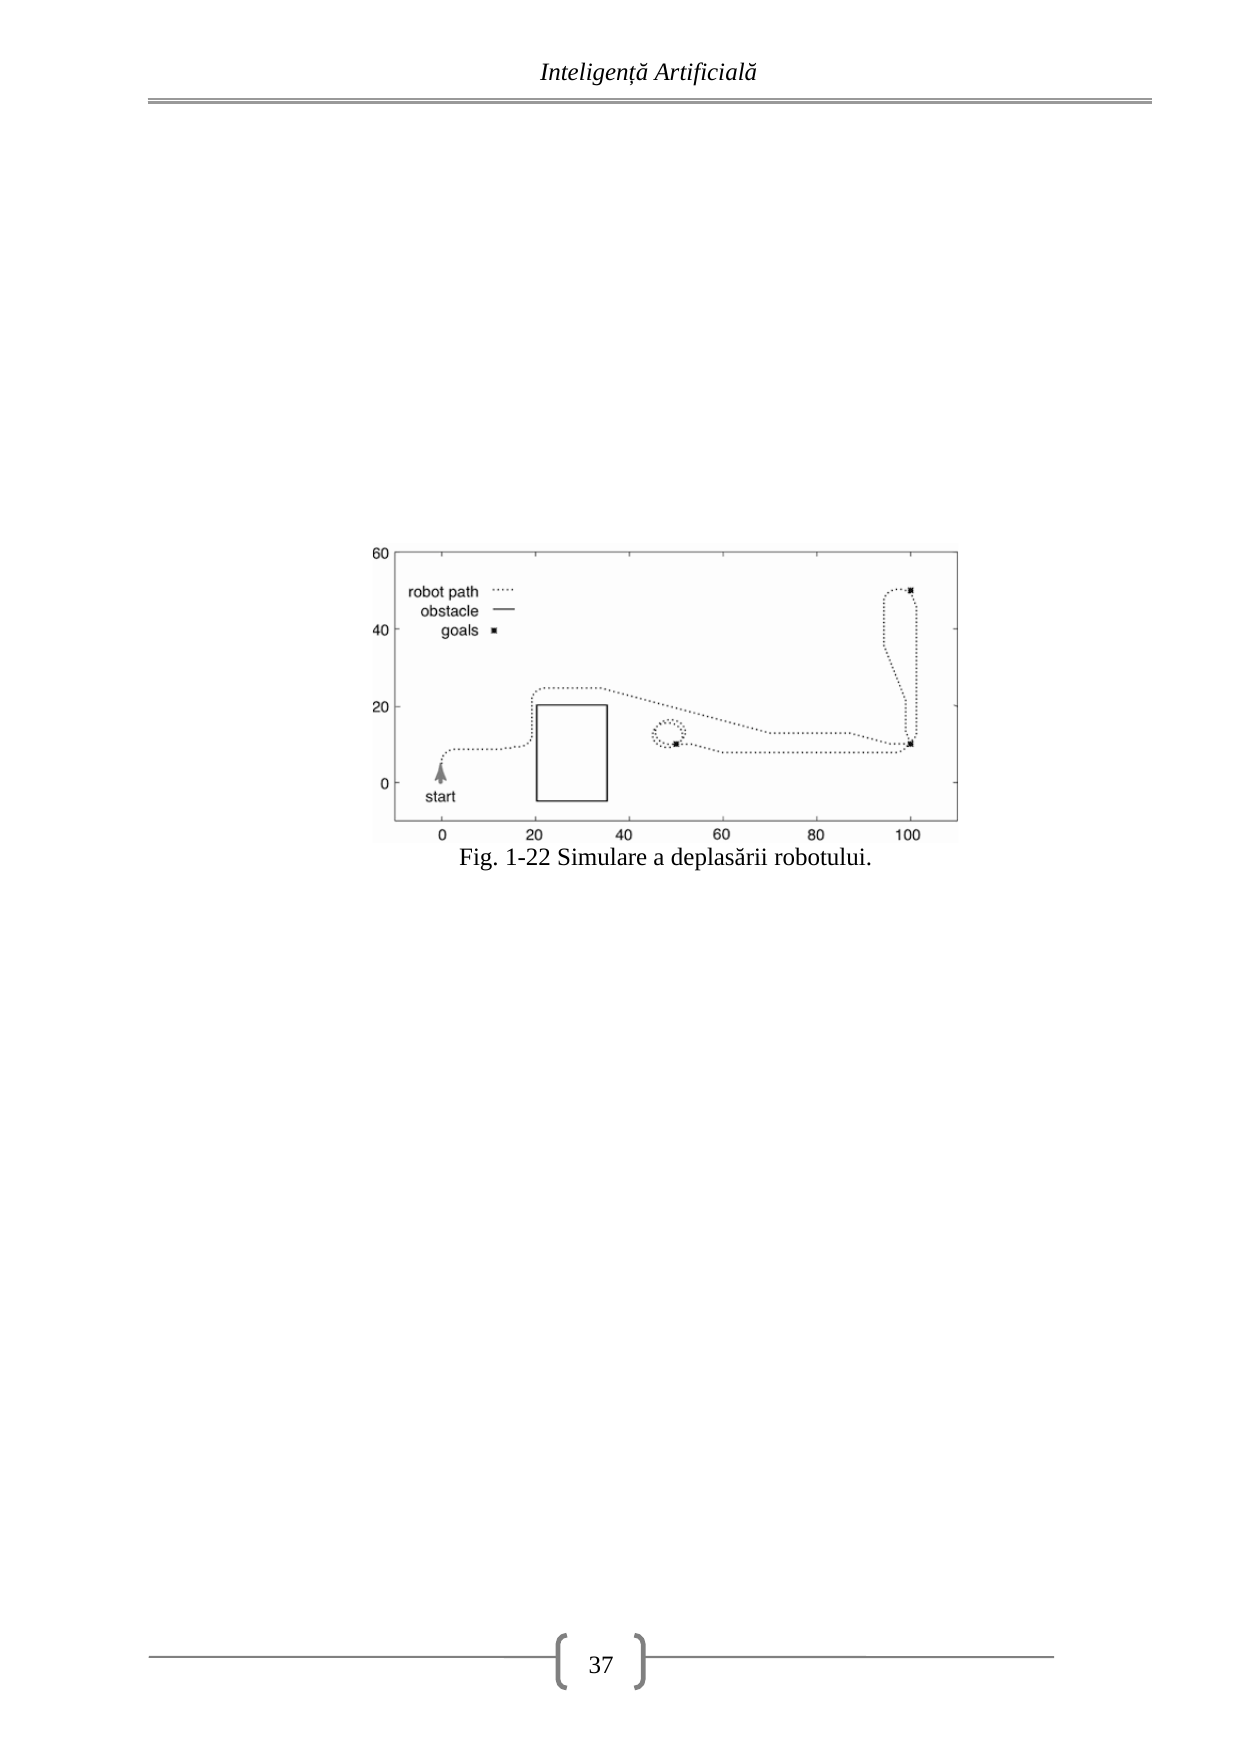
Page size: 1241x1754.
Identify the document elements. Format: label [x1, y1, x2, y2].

picture [372, 543, 959, 843]
